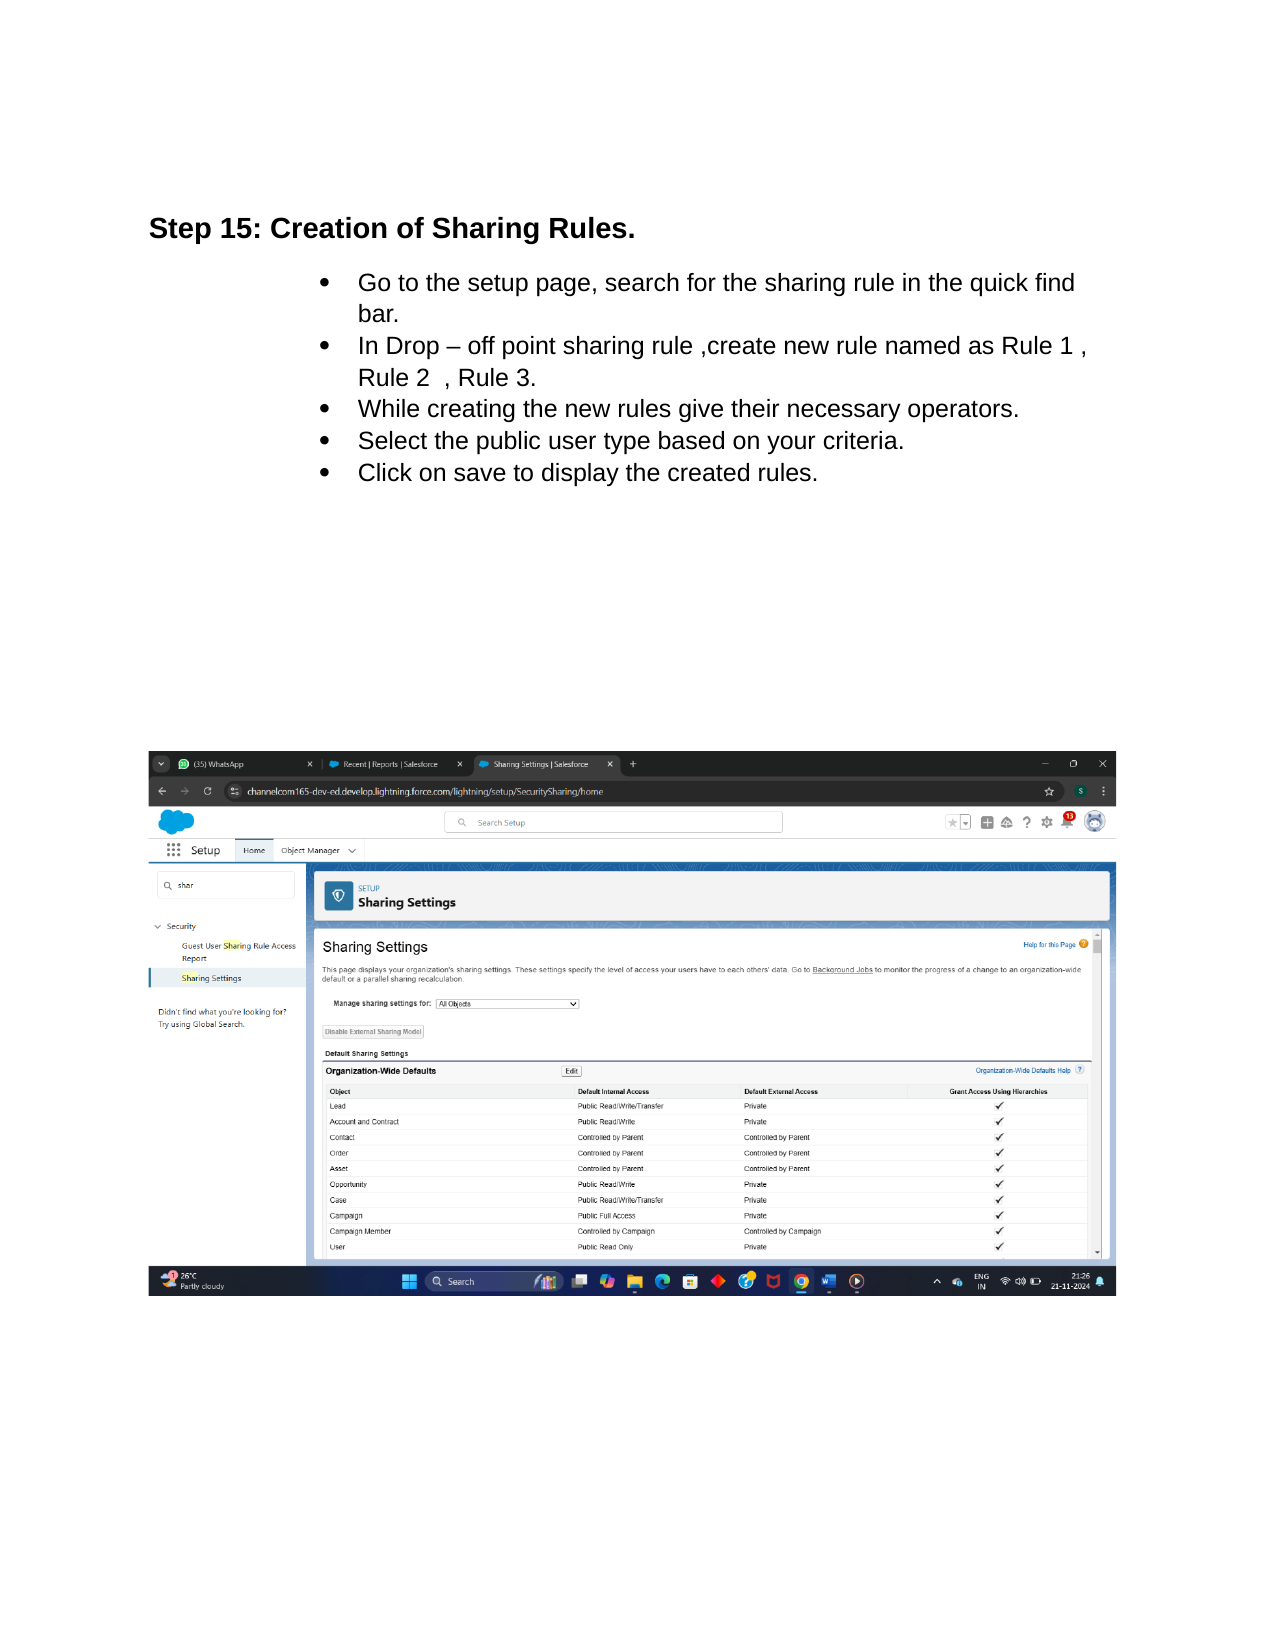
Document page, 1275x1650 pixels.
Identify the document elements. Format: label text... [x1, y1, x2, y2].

list Click on save to display the created rules. [320, 457, 1118, 486]
list Select the public user type based on your criteria. [320, 426, 1118, 455]
picture [148, 751, 1117, 1296]
list While creating the new rules give their necessary operators. [320, 394, 1118, 423]
subtitle Step 15: Creation of Sharing Rules. [148, 211, 1118, 245]
list In Drop – off point sharing rule ,create new rule named as Rule 1 , Rule 2 , Rule 3. [320, 331, 1118, 391]
list Go to the setup page, search for the sharing rule in the quick find bar. [320, 268, 1118, 328]
